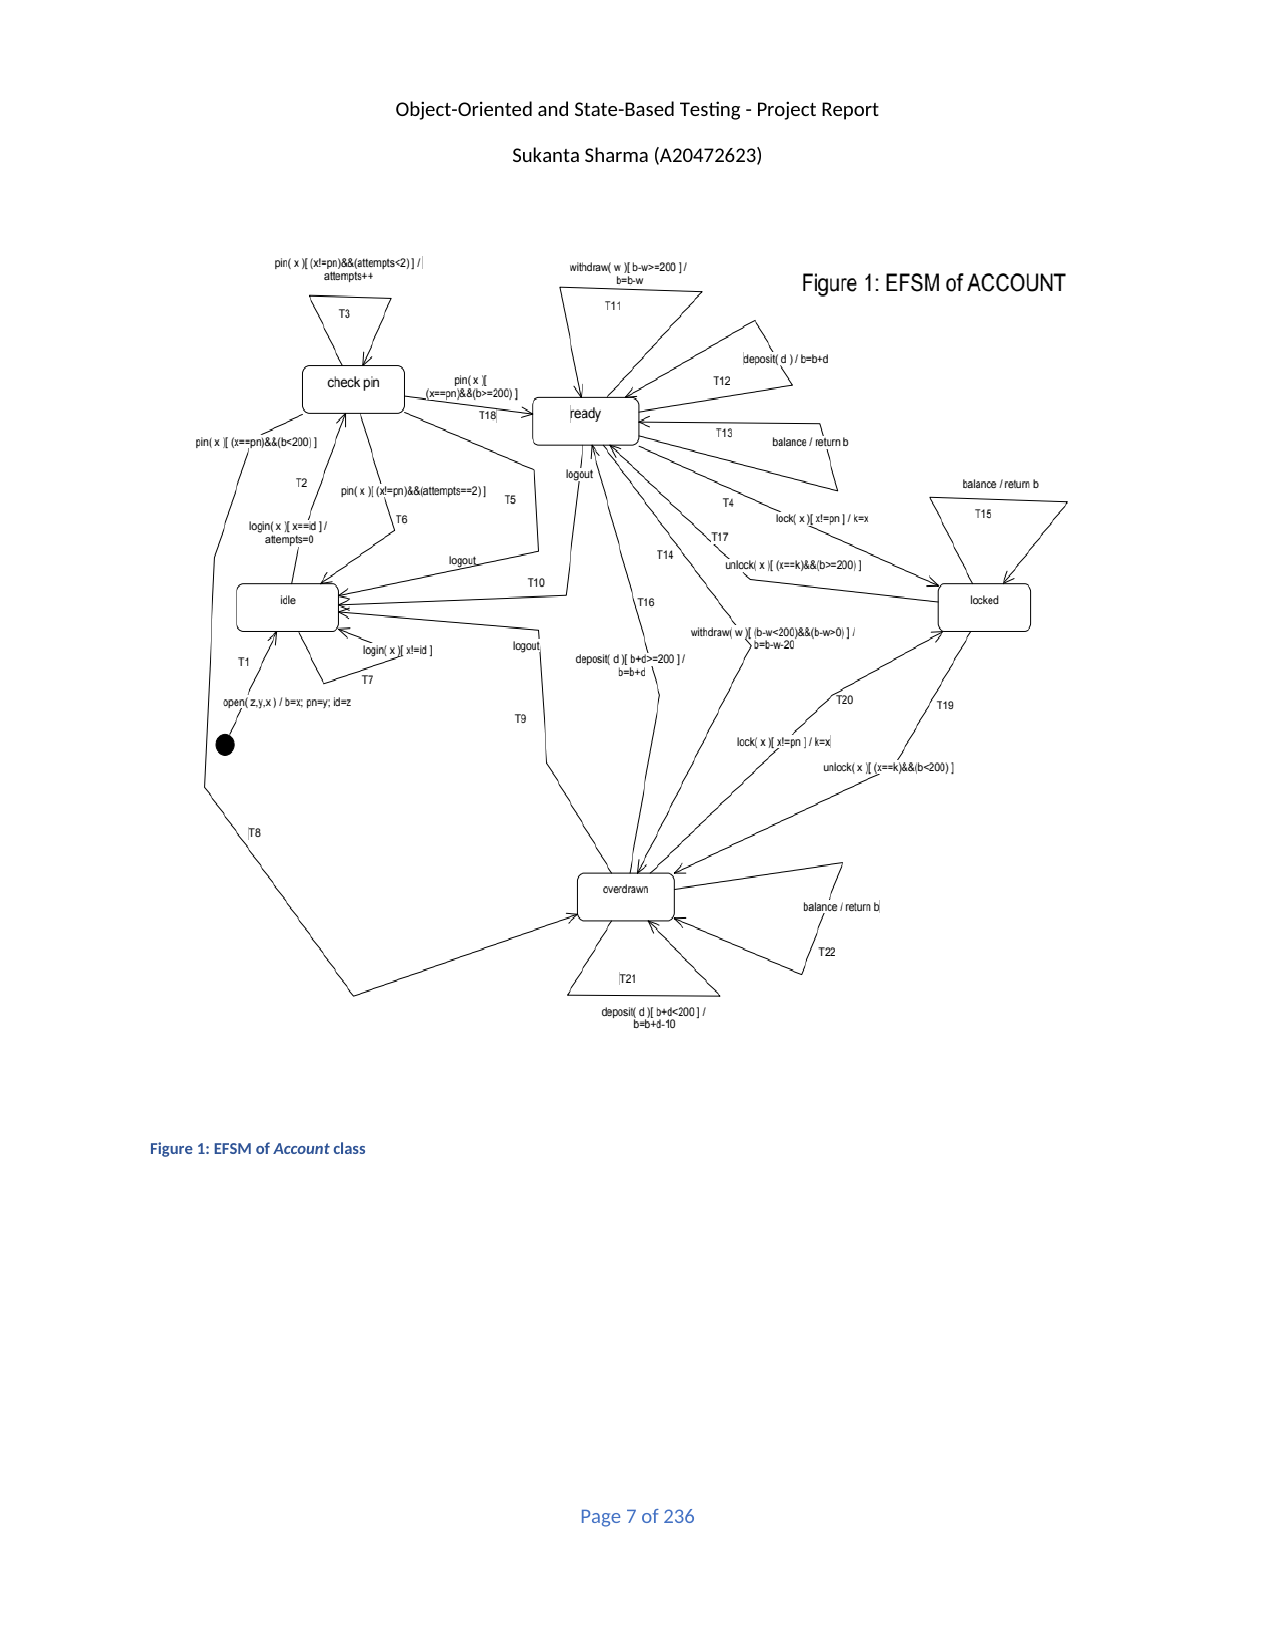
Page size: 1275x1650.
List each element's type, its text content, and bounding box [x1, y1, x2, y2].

text Figure : EFSM of Account class [150, 1138, 1125, 1158]
